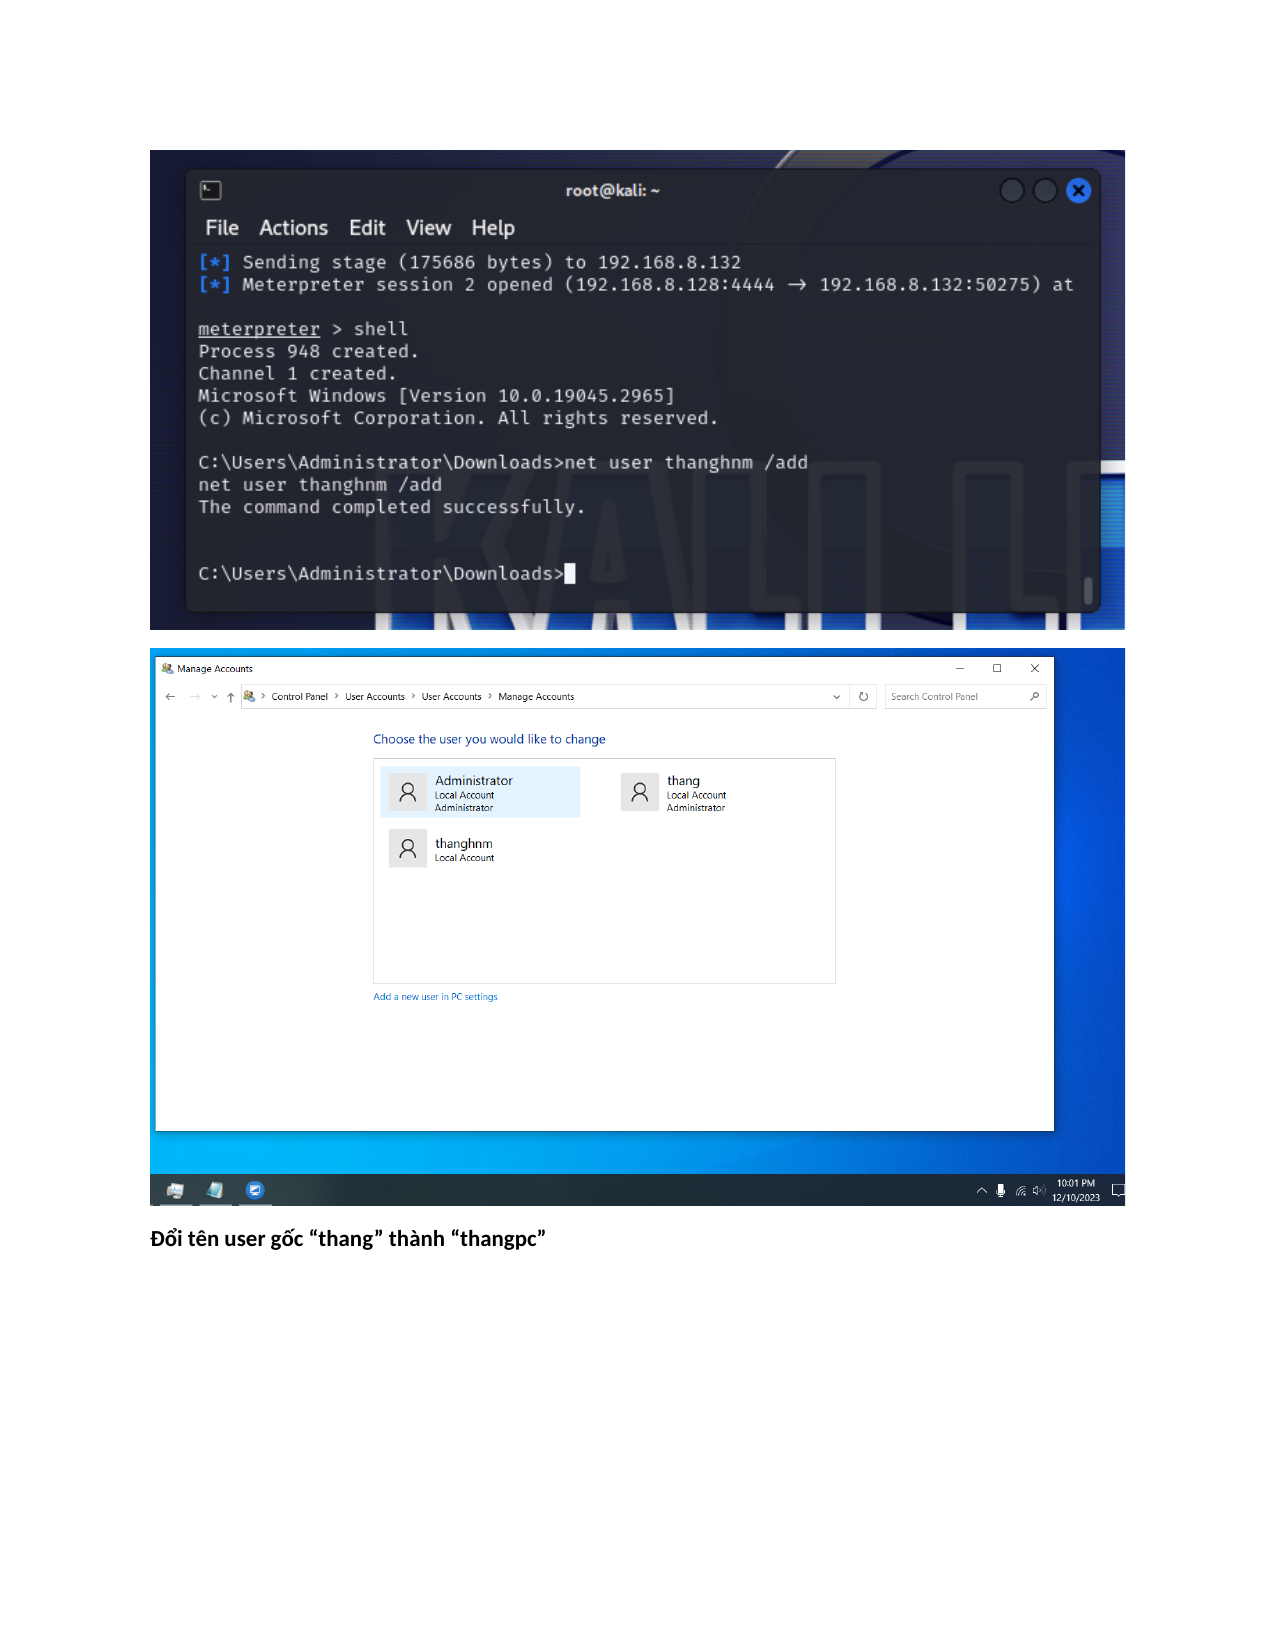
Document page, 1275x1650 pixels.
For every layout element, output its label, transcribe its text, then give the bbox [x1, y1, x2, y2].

picture [150, 648, 1125, 1206]
picture [150, 150, 1125, 630]
text Đổi tên user gốc “thang” thành “thangpc” [150, 1224, 1125, 1252]
